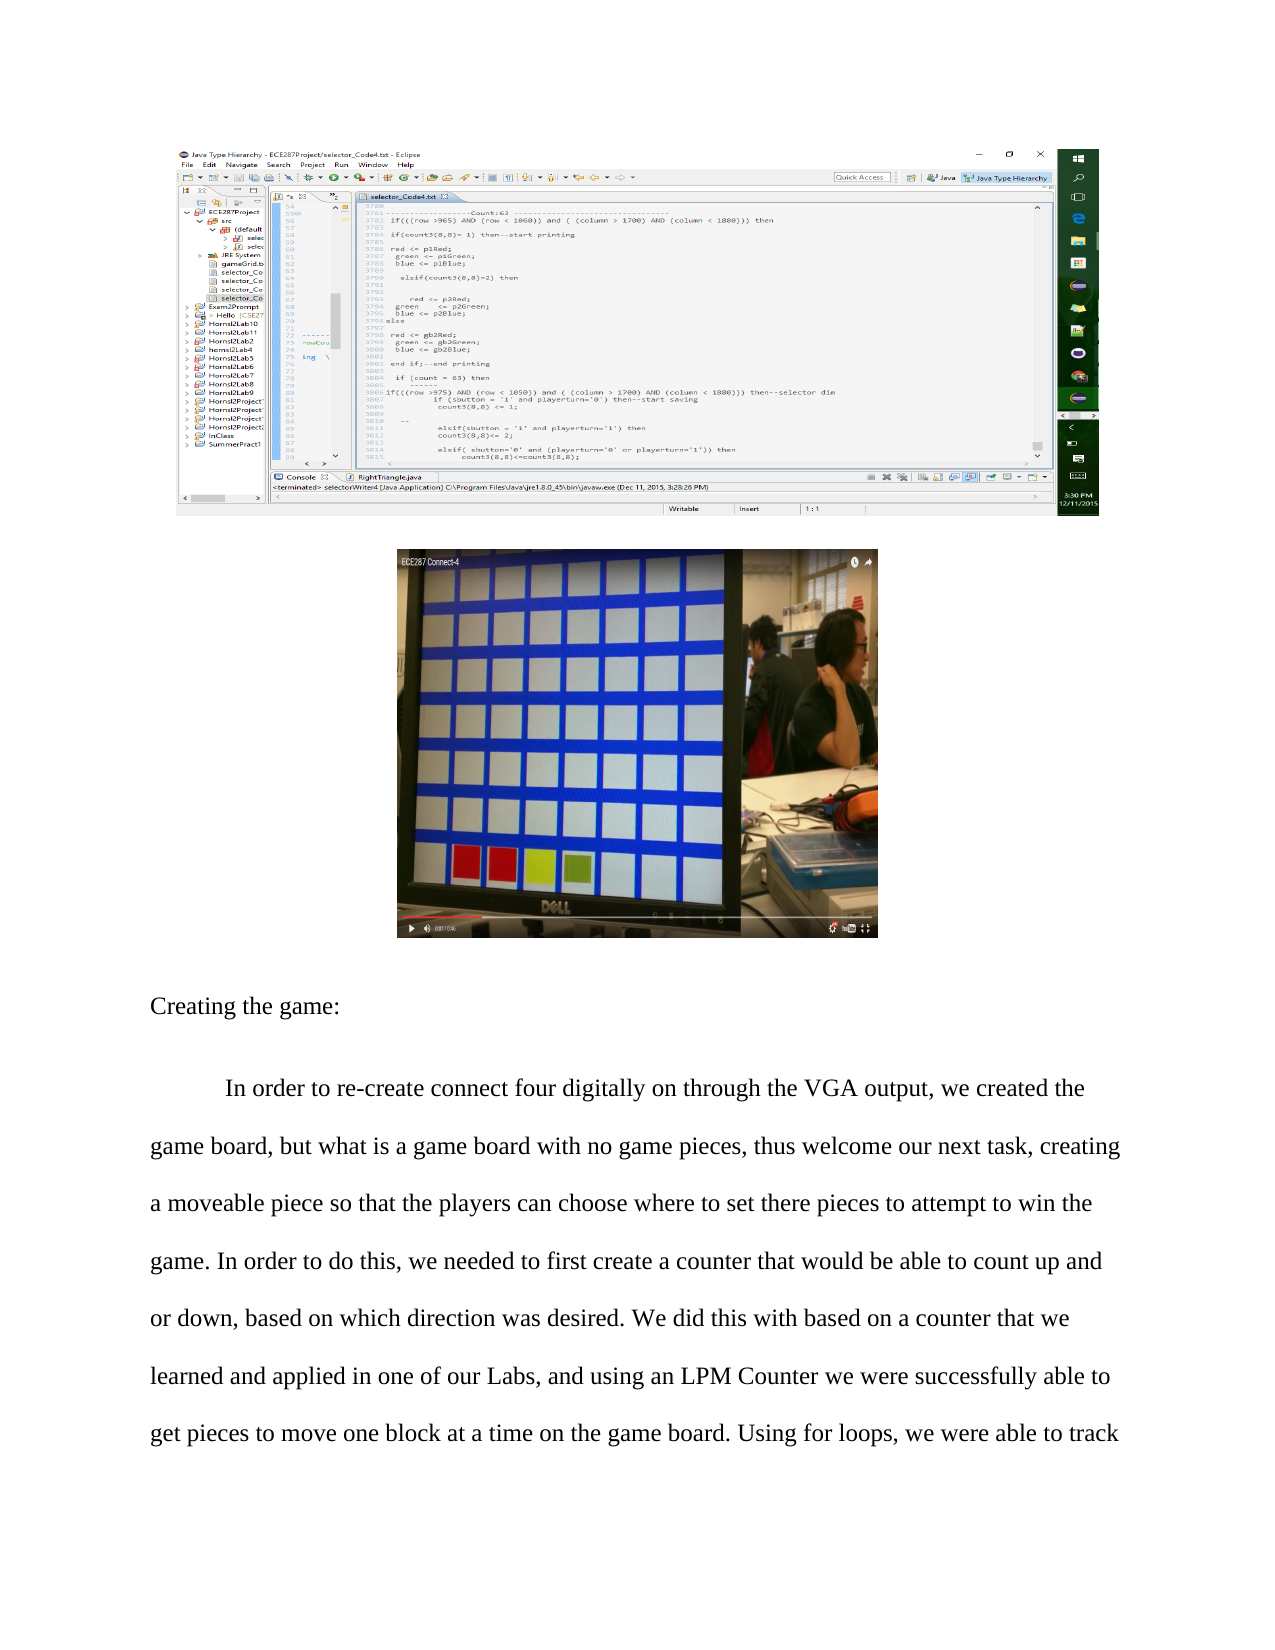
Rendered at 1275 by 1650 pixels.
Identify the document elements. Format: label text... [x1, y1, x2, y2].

text Creating the game: [150, 991, 1125, 1019]
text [150, 1073, 1125, 1447]
picture [397, 549, 878, 938]
picture [176, 149, 1099, 516]
